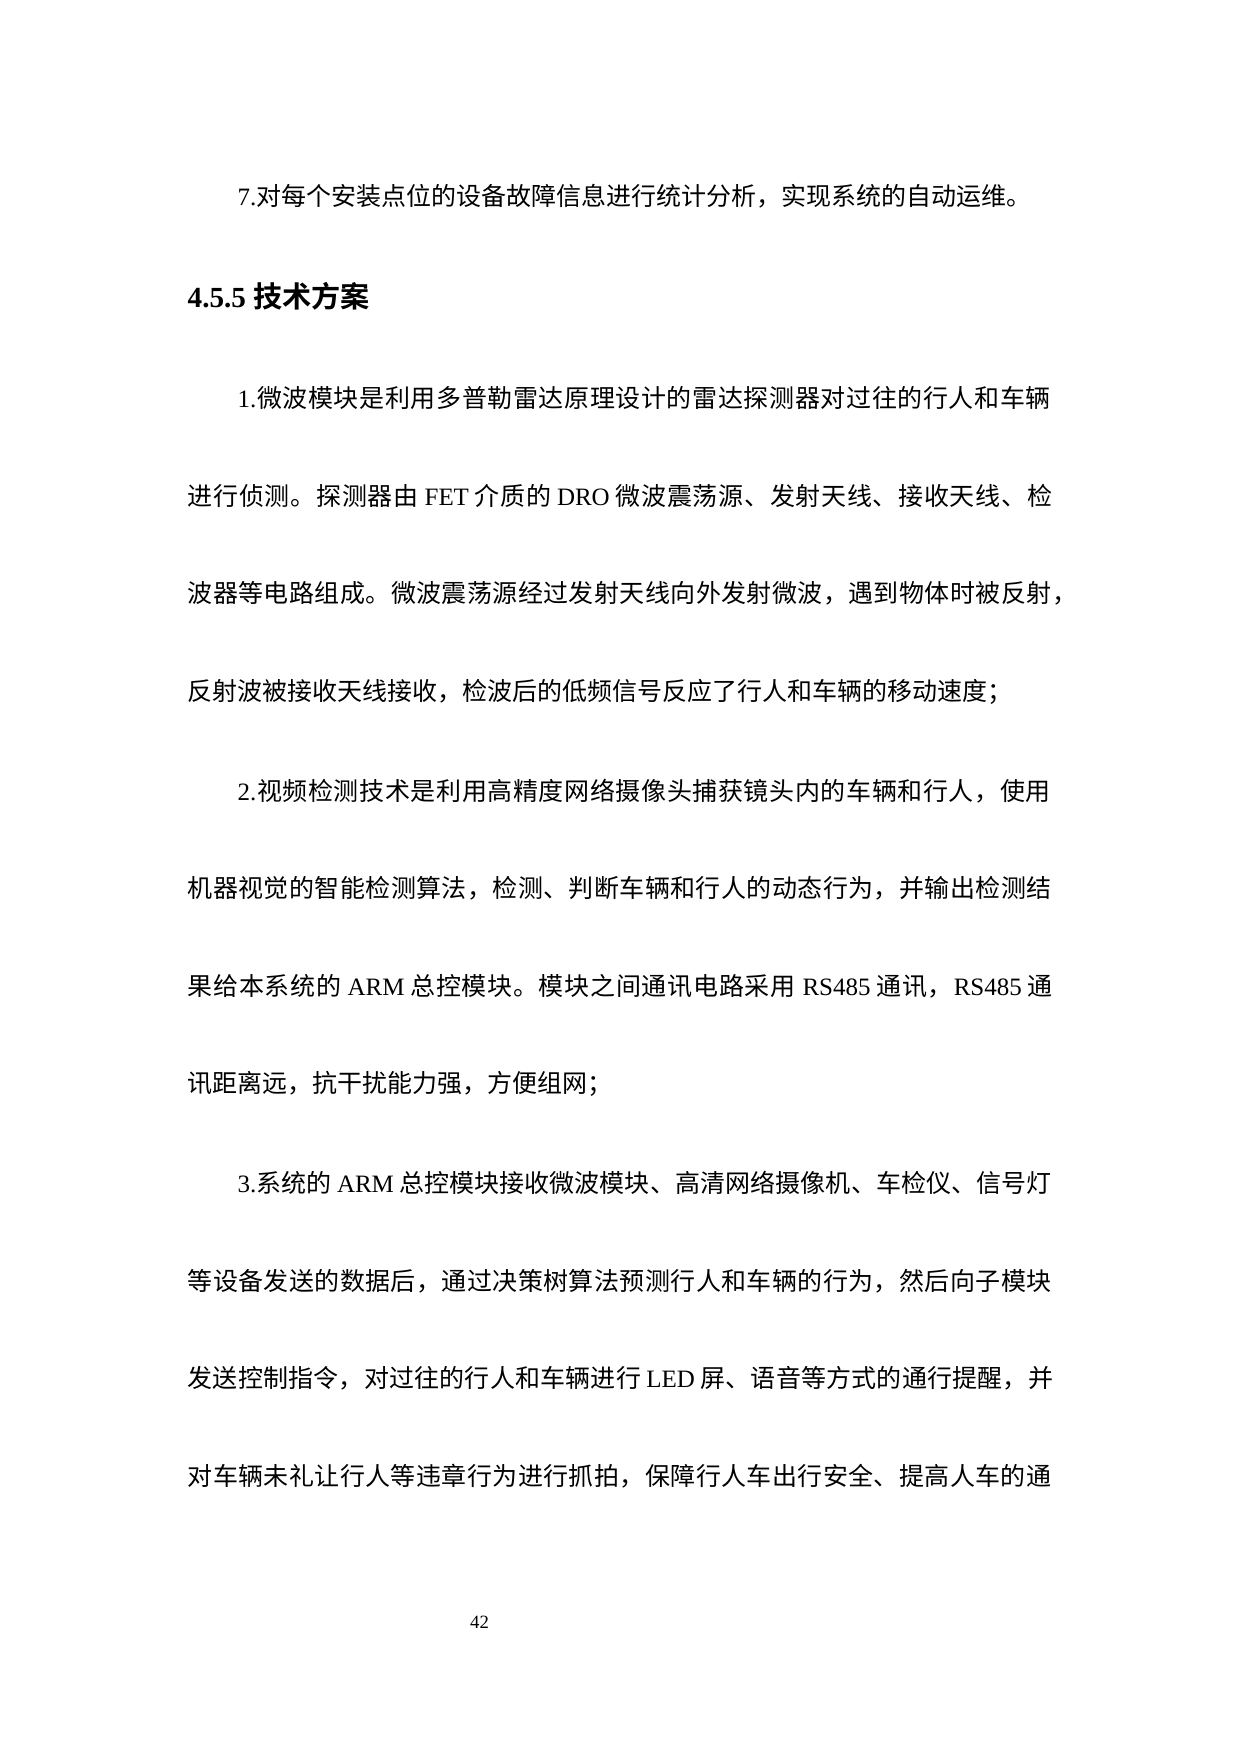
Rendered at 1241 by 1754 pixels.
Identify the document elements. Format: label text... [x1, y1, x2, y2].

text 7.对每个安装点位的设备故障信息进行统计分析，实现系统的自动运维。 [187, 162, 1053, 227]
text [187, 1149, 1053, 1507]
subtitle 4.5.5 技术方案 [187, 262, 1053, 327]
text 1.微波模块是利用多普勒雷达原理设计的雷达探测器对过往的行人和车辆进行侦测。探测器由FET介质的DRO微波震荡源、发射天线、接收天线、检波器等电路组成。微波震荡源经过发射天线向外发射微波，遇到物体时被反射，反射波被接收天线接收，检波后的低频信号反应了行人和车辆的移动速度； [187, 364, 1053, 722]
text 2.视频检测技术是利用高精度网络摄像头捕获镜头内的车辆和行人，使用机器视觉的智能检测算法，检测、判断车辆和行人的动态行为，并输出检测结果给本系统的ARM总控模块。模块之间通讯电路采用RS485通讯，RS485通讯距离远，抗干扰能力强，方便组网； [187, 757, 1053, 1114]
